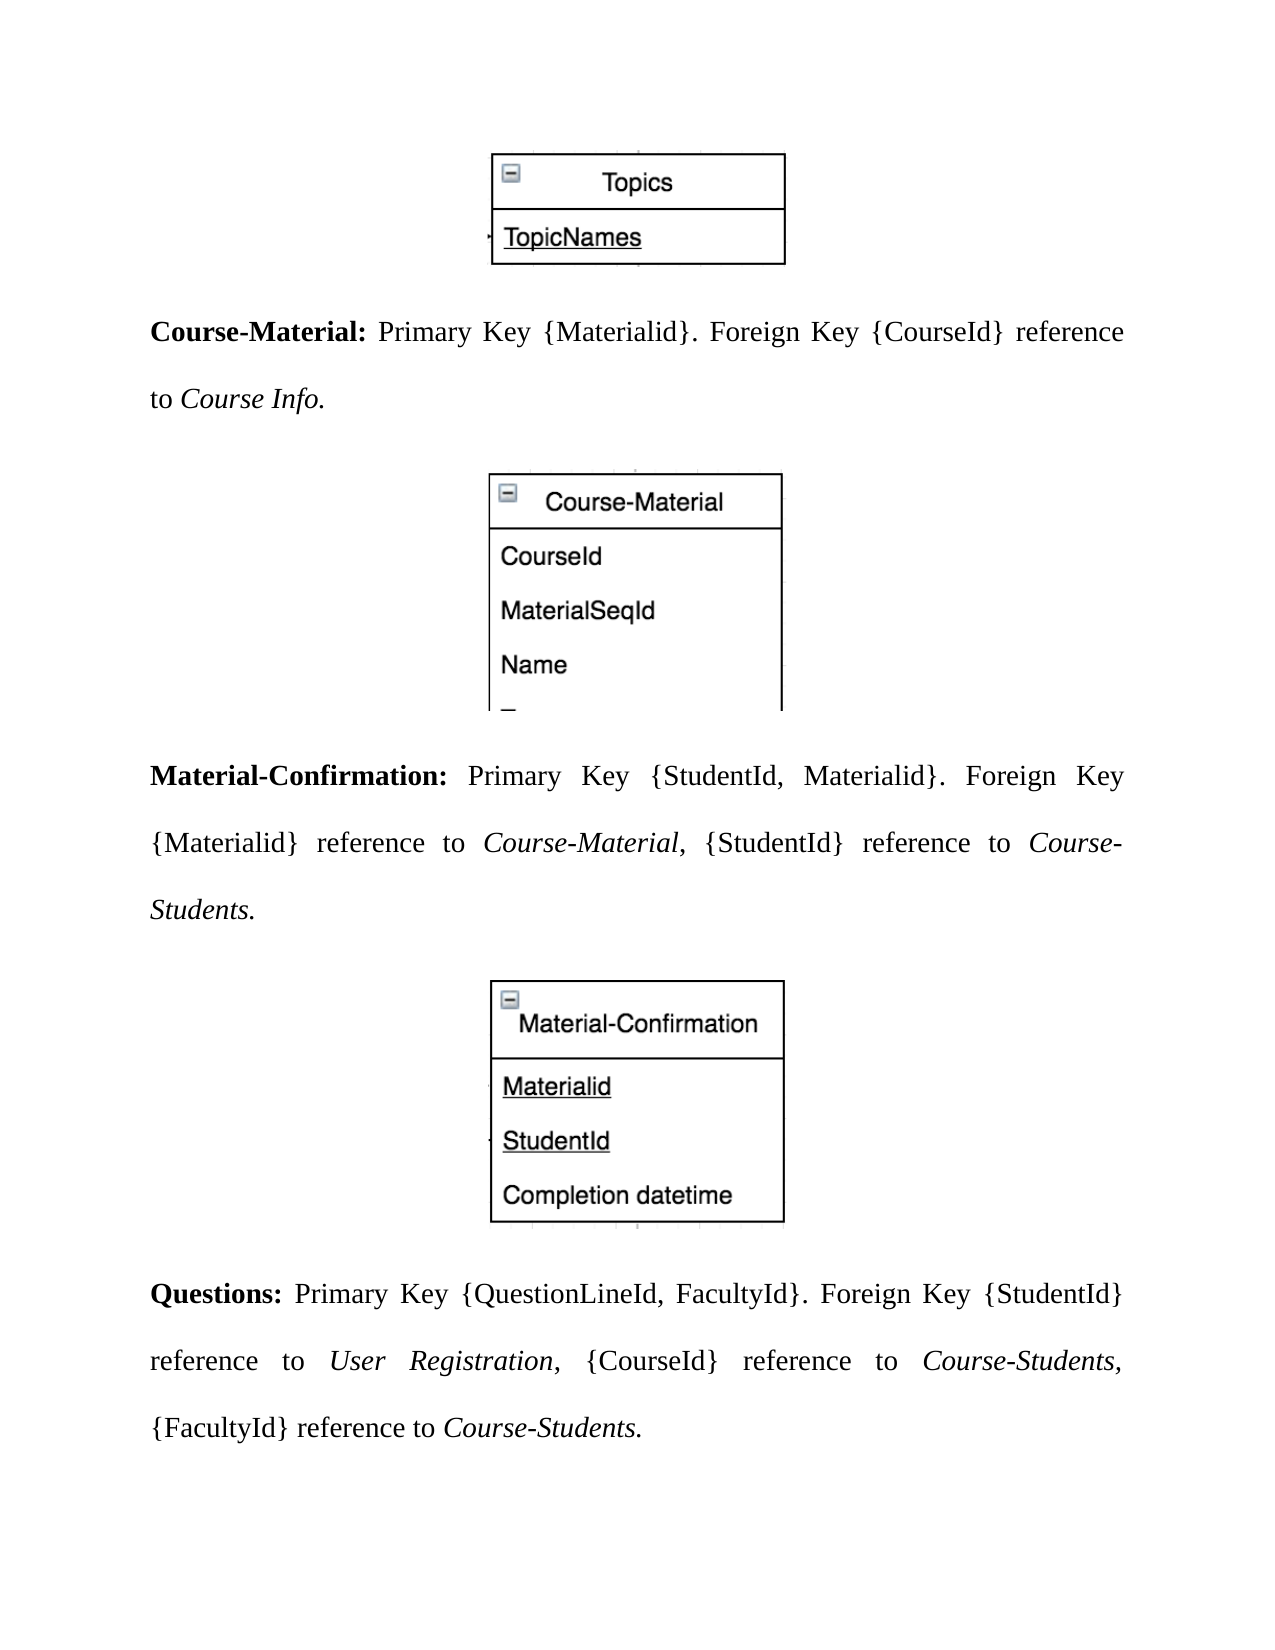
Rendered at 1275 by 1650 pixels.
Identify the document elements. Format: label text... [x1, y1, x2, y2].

picture [488, 980, 787, 1229]
picture [487, 150, 788, 267]
text Course-Material: Primary Key {Materialid}. Foreign Key {CourseId} reference to Course Info. [150, 314, 1125, 415]
text Questions: Primary Key {QuestionLineId, FacultyId}. Foreign Key {StudentId} reference to User Registration, {CourseId} reference to Course-Students, {FacultyId} reference to Course-Students. [150, 1276, 1125, 1443]
text Material-Confirmation: Primary Key {StudentId, Materialid}. Foreign Key {Materialid} reference to Course-Material, {StudentId} reference to Course-Students. [150, 758, 1125, 926]
picture [488, 469, 787, 711]
